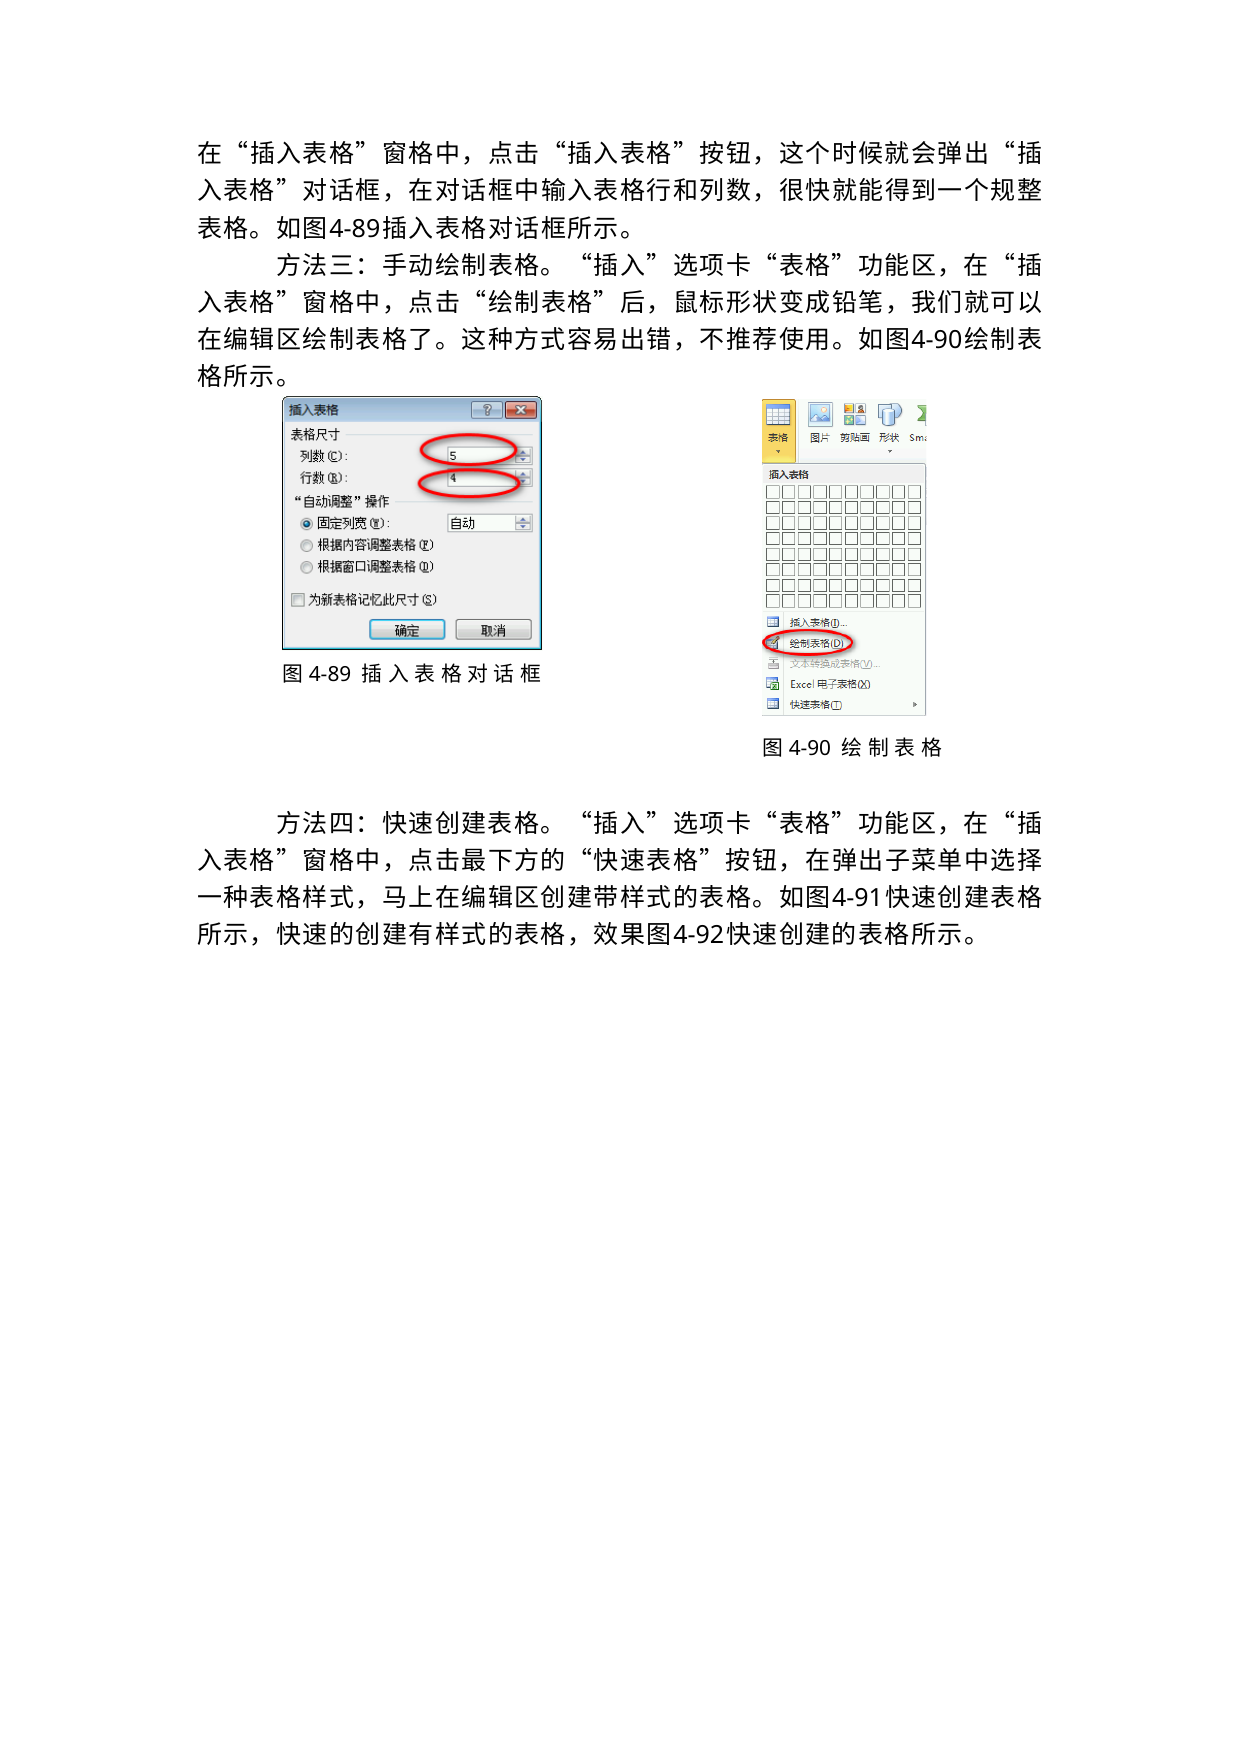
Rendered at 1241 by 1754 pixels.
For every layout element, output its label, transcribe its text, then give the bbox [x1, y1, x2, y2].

table_header 图4-90绘制表格 [632, 394, 1063, 765]
text 方法四：快速创建表格。“插入”选项卡“表格”功能区，在“插入表格”窗格中，点击最下方的“快速表格”按钮，在弹出子菜单中选择一种表格样式，马上在编辑区创建带样式的表格。如图4-91快速创建表格所示，快速的创建有样式的表格，效果图4-92快速创建的表格所示。 [197, 803, 1043, 951]
text 方法三：手动绘制表格。“插入”选项卡“表格”功能区，在“插入表格”窗格中，点击“绘制表格”后，鼠标形状变成铅笔，我们就可以在编辑区绘制表格了。这种方式容易出错，不推荐使用。如图4-90绘制表格所示。 [197, 245, 1043, 393]
picture [762, 399, 927, 716]
table_header 图4-89插入表格对话框 [197, 394, 632, 765]
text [197, 133, 1043, 245]
picture [282, 396, 543, 651]
